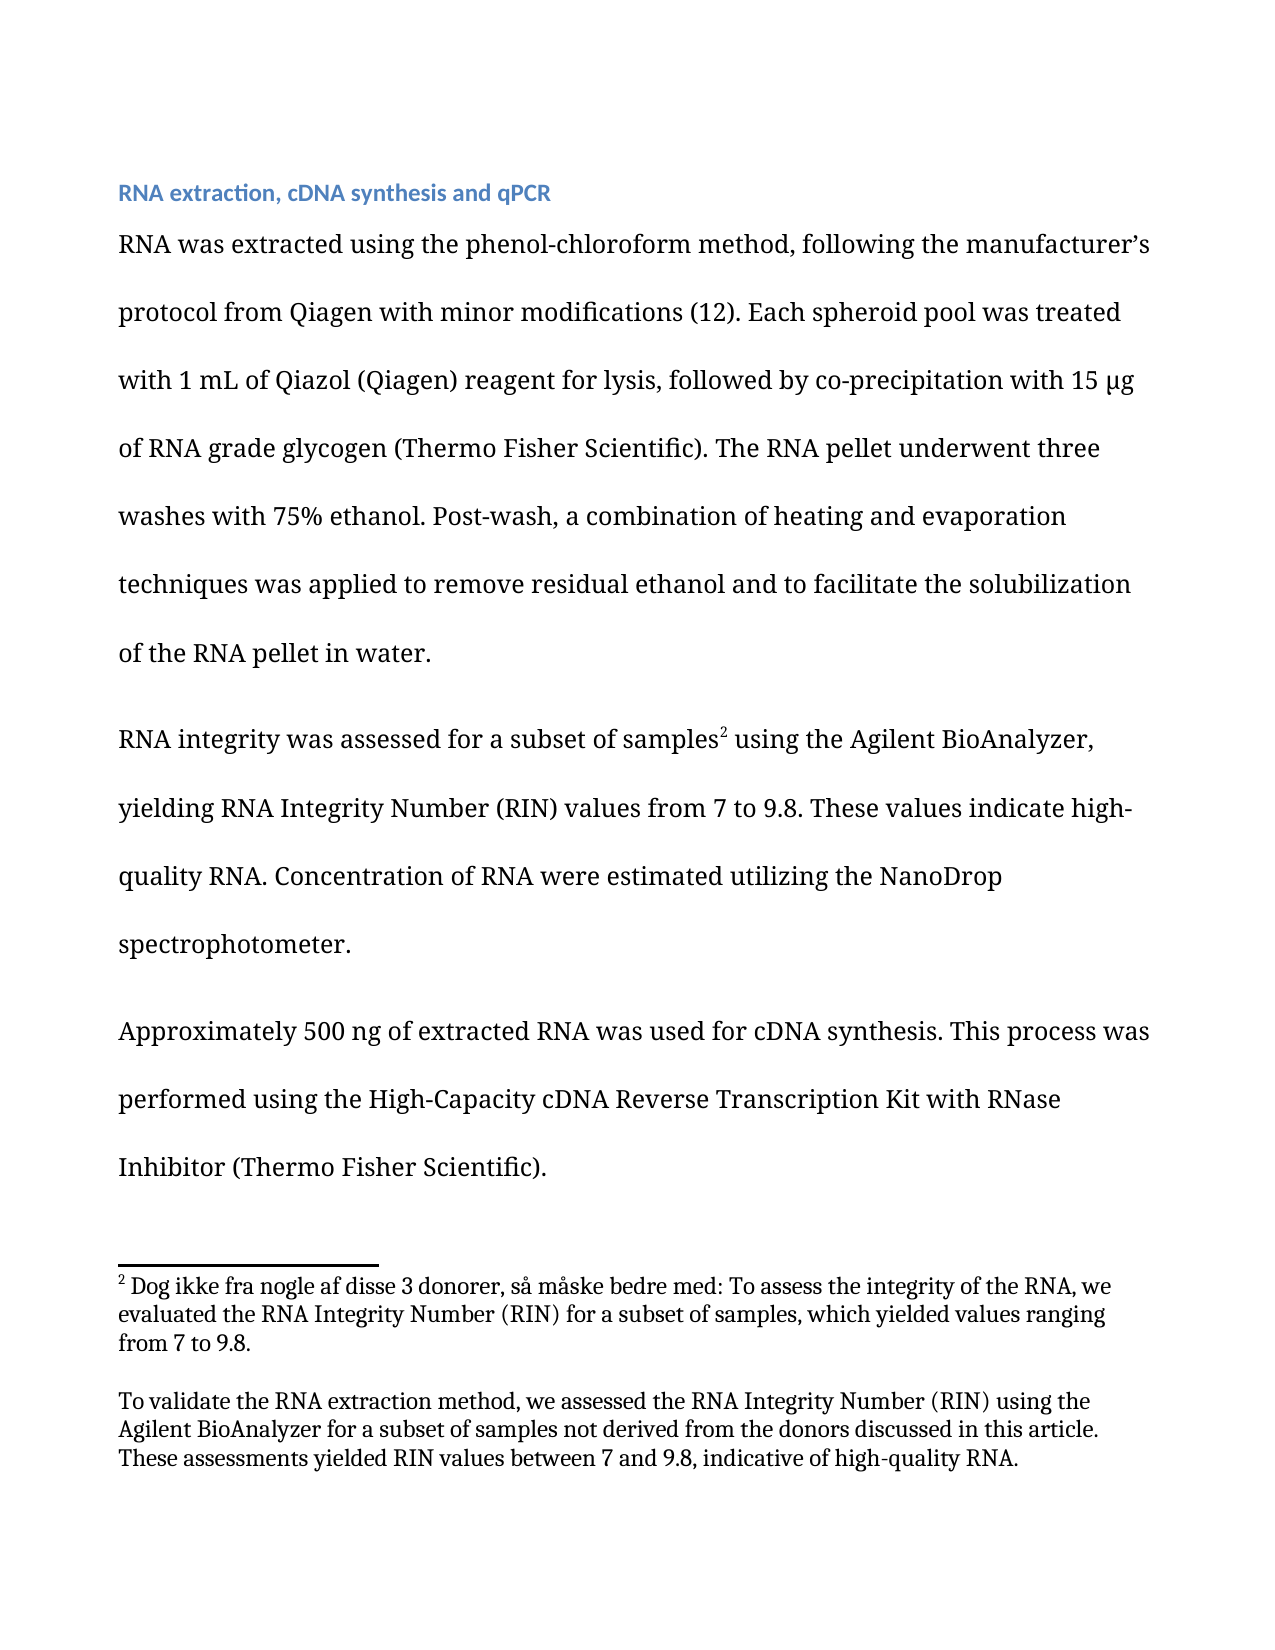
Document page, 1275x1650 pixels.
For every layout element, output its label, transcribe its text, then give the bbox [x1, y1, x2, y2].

text RNA integrity was assessed for a subset of samples using the Agilent BioAnalyzer, yielding RNA Integrity Number (RIN) values from 7 to 9.8. These values indicate high-quality RNA. Concentration of RNA were estimated utilizing the NanoDrop spectrophotometer. [118, 722, 1157, 961]
text Approximately 500 ng of extracted RNA was used for cDNA synthesis. This process was performed using the High-Capacity cDNA Reverse Transcription Kit with RNase Inhibitor (Thermo Fisher Scientific). [118, 1013, 1157, 1184]
text RNA was extracted using the phenol-chloroform method, following the manufacturer’s protocol from Qiagen with minor modifications (12). Each spheroid pool was treated with 1 mL of Qiazol (Qiagen) reagent for lysis, followed by co-precipitation with 15 μg of RNA grade glycogen (Thermo Fisher Scientific). The RNA pellet underwent three washes with 75% ethanol. Post-wash, a combination of heating and evaporation techniques was applied to remove residual ethanol and to facilitate the solubilization of the RNA pellet in water. [118, 226, 1157, 669]
subtitle RNA extraction, cDNA synthesis and qPCR [118, 177, 1157, 208]
